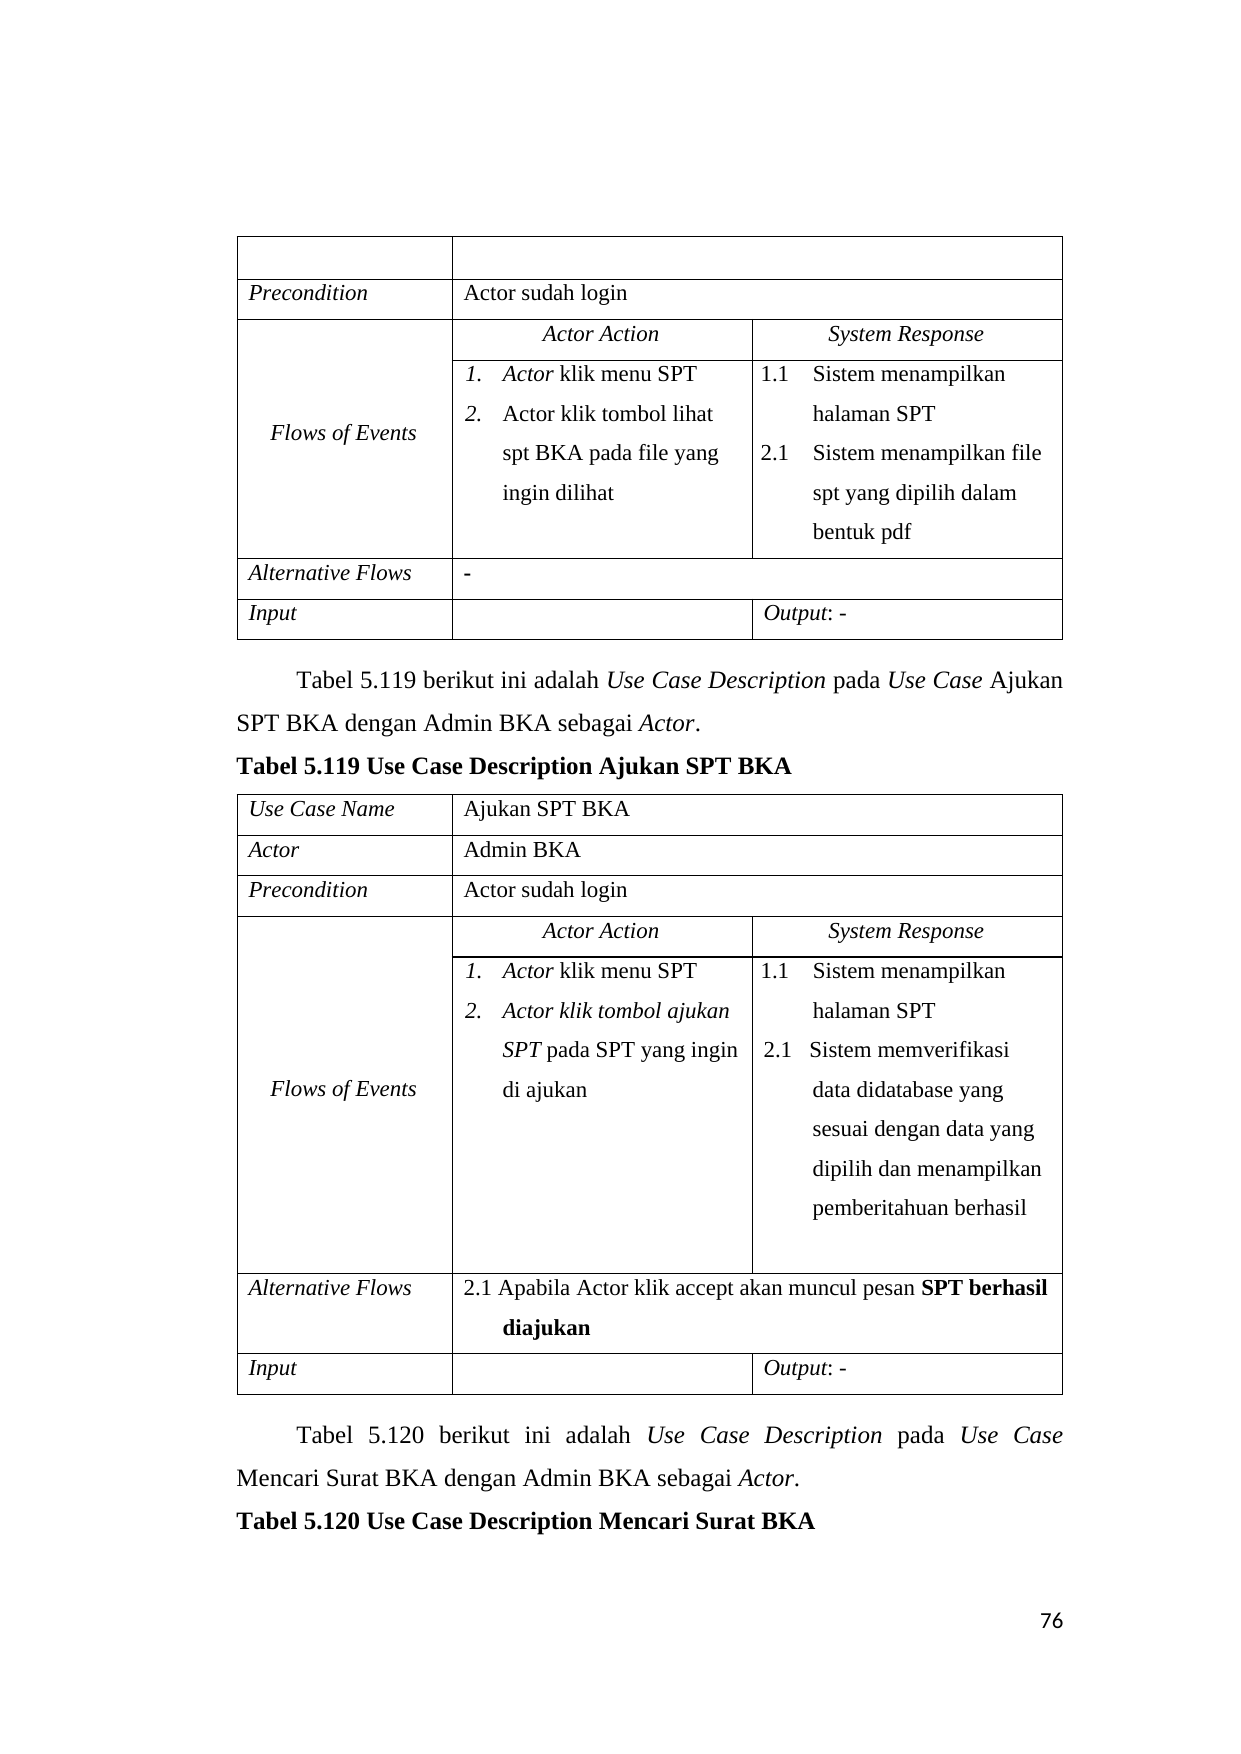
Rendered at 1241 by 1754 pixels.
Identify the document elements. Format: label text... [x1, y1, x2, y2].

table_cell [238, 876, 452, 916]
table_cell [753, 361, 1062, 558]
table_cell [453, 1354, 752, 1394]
text Tabel 5.120 berikut ini adalah Use Case Description pada Use Case Mencari Surat BKA dengan Admin BKA sebagai Actor. [236, 1420, 1063, 1492]
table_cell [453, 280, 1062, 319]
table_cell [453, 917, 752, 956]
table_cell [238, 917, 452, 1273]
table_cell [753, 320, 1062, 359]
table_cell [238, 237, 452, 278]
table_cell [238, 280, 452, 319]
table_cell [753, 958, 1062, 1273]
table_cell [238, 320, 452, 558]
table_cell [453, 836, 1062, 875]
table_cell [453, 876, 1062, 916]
text Tabel 5.119 Use Case Description Ajukan SPT BKA [236, 751, 1063, 780]
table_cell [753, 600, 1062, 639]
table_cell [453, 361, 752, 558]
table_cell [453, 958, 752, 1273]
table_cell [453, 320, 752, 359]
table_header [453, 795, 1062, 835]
text Tabel 5.120 Use Case Description Mencari Surat BKA [236, 1506, 1063, 1535]
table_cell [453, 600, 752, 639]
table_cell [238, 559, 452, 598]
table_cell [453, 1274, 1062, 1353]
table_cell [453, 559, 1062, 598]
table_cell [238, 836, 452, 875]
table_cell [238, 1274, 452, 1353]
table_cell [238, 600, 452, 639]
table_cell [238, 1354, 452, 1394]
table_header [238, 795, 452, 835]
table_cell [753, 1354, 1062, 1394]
text Tabel 5.119 berikut ini adalah Use Case Description pada Use Case Ajukan SPT BKA dengan Admin BKA sebagai Actor. [236, 665, 1063, 737]
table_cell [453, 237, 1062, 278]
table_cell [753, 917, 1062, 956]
